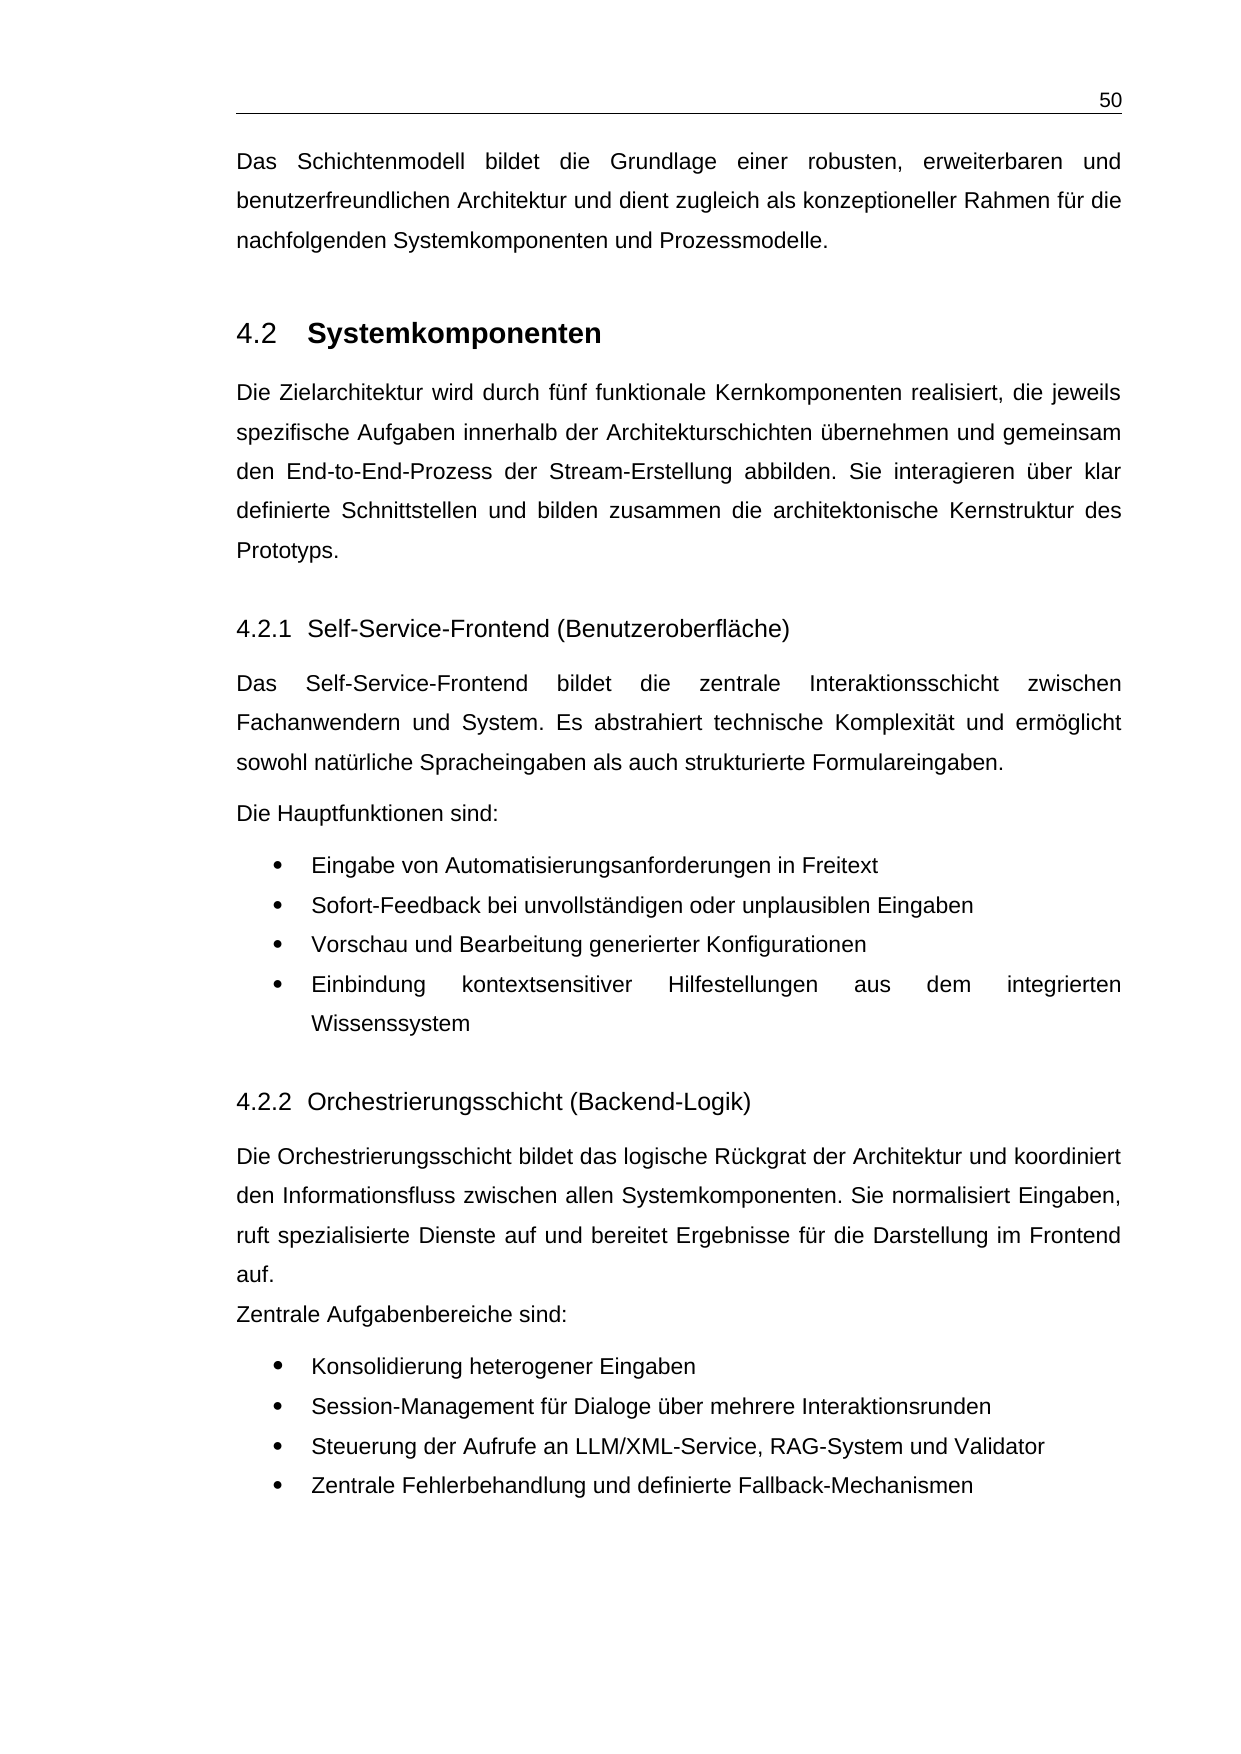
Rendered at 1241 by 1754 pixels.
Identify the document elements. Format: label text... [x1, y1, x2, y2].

text Das Self-Service-Frontend bildet die zentrale Interaktionsschicht zwischen Fachanwendern und System. Es abstrahiert technische Komplexität und ermöglicht sowohl natürliche Spracheingaben als auch strukturierte Formulareingaben. [236, 669, 1122, 775]
list Sofort-Feedback bei unvollständigen oder unplausiblen Eingaben [274, 892, 1122, 918]
text Die Orchestrierungsschicht bildet das logische Rückgrat der Architektur und koordiniert den Informationsfluss zwischen allen Systemkomponenten. Sie normalisiert Eingaben, ruft spezialisierte Dienste auf und bereitet Ergebnisse für die Darstellung im Frontend auf. Zentrale Aufgabenbereiche sind: [236, 1143, 1122, 1327]
list Zentrale Fehlerbehandlung und definierte Fallback-Mechanismen [274, 1472, 1122, 1498]
text Die Zielarchitektur wird durch fünf funktionale Kernkomponenten realisiert, die jeweils spezifische Aufgaben innerhalb der Architekturschichten übernehmen und gemeinsam den End-to-End-Prozess der Stream-Erstellung abbilden. Sie interagieren über klar definierte Schnittstellen und bilden zusammen die architektonische Kernstruktur des Prototyps. [236, 379, 1122, 563]
list Session-Management für Dialoge über mehrere Interaktionsrunden [274, 1393, 1122, 1419]
subtitle Orchestrierungsschicht (Backend-Logik) [236, 1087, 1122, 1116]
subtitle Self-Service-Frontend (Benutzeroberfläche) [236, 614, 1122, 643]
list Vorschau und Bearbeitung generierter Konfigurationen [274, 931, 1122, 958]
subtitle Systemkomponenten [236, 316, 1122, 350]
list Eingabe von Automatisierungsanforderungen in Freitext [274, 852, 1122, 879]
list Konsolidierung heterogener Eingaben [274, 1353, 1122, 1380]
list Steuerung der Aufrufe an LLM/XML-Service, RAG-System und Validator [274, 1433, 1122, 1459]
text Das Schichtenmodell bildet die Grundlage einer robusten, erweiterbaren und benutzerfreundlichen Architektur und dient zugleich als konzeptioneller Rahmen für die nachfolgenden Systemkomponenten und Prozessmodelle. [236, 148, 1122, 253]
text Die Hauptfunktionen sind: [236, 800, 1122, 827]
list Einbindung kontextsensitiver Hilfestellungen aus dem integrierten Wissenssystem [274, 971, 1122, 1037]
